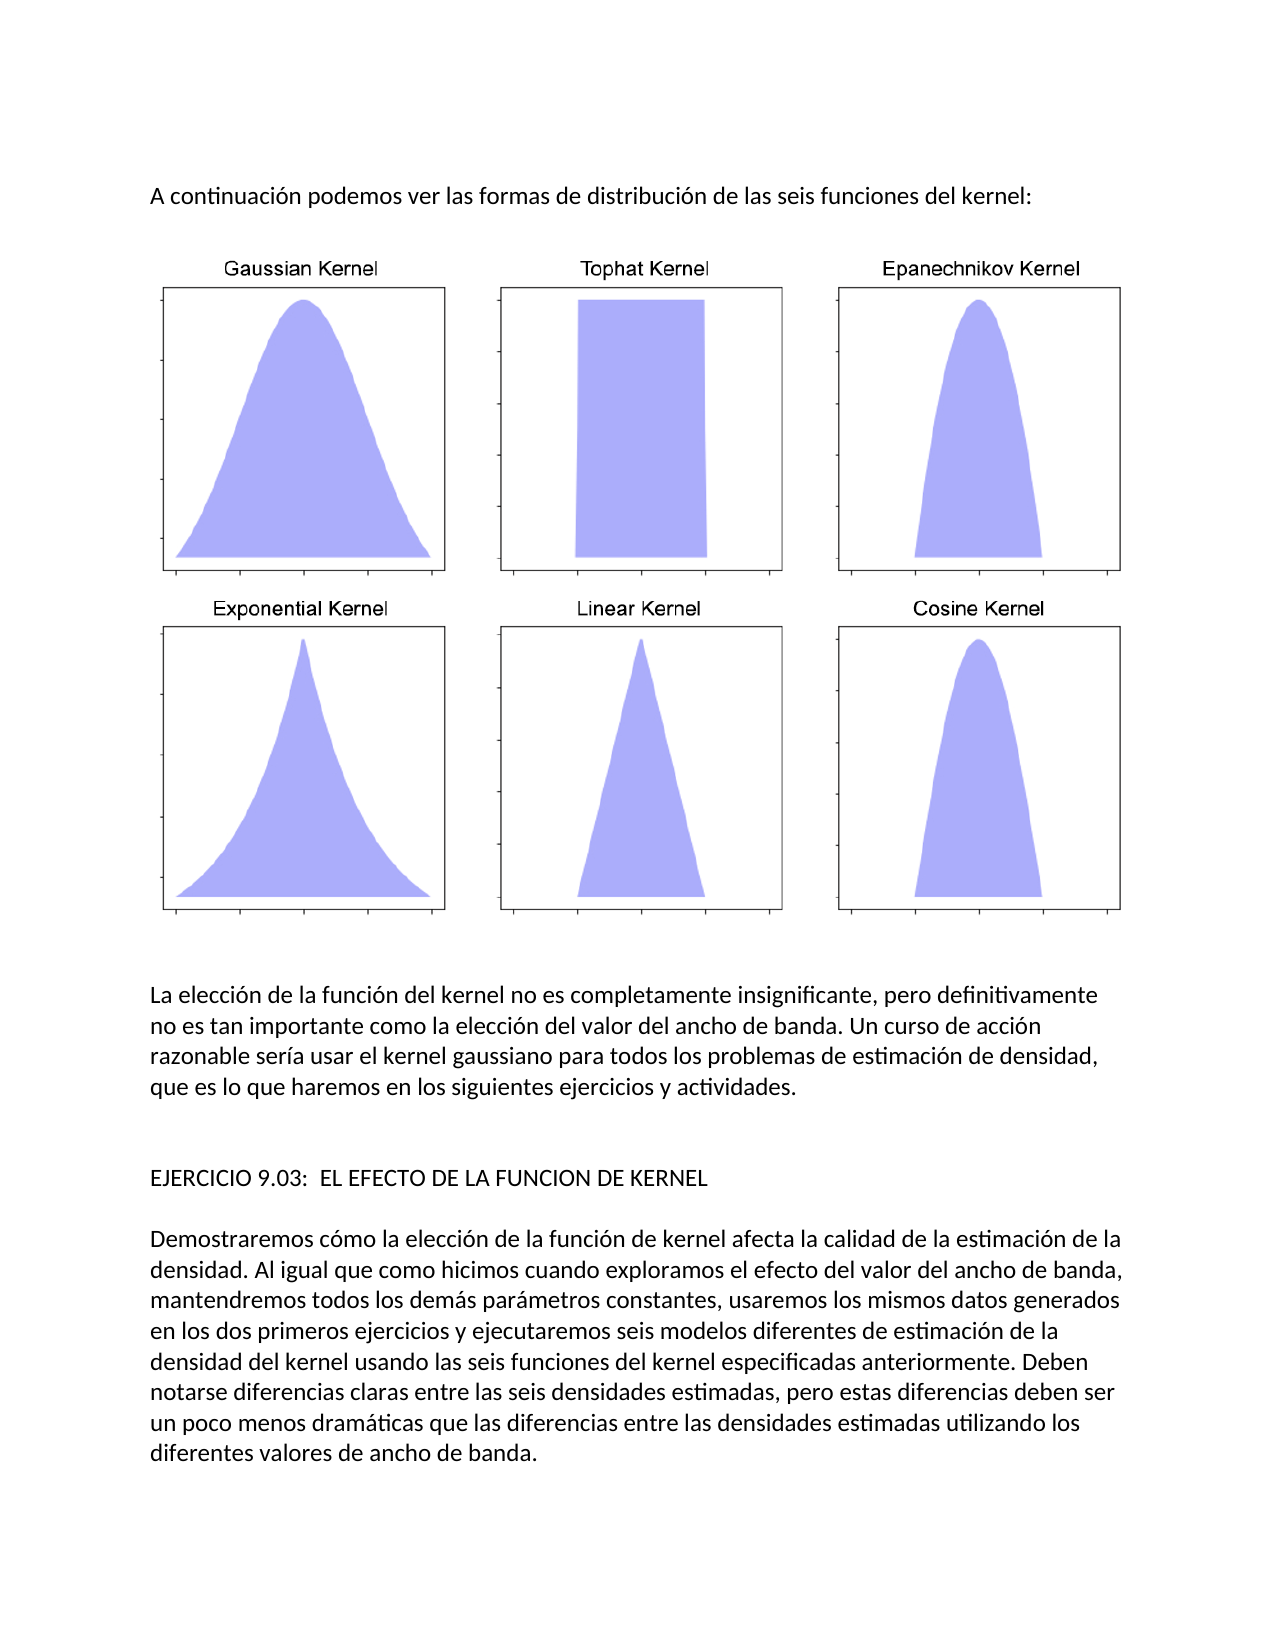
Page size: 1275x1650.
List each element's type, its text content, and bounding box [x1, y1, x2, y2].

text La elección de la función del kernel no es completamente insignificante, pero definitivamente no es tan importante como la elección del valor del ancho de banda. Un curso de acción razonable sería usar el kernel gaussiano para todos los problemas de estimación de densidad, que es lo que haremos en los siguientes ejercicios y actividades. [150, 979, 1125, 1102]
picture [150, 241, 1125, 919]
text Demostraremos cómo la elección de la función de kernel afecta la calidad de la estimación de la densidad. Al igual que como hicimos cuando exploramos el efecto del valor del ancho de banda, mantendremos todos los demás parámetros constantes, usaremos los mismos datos generados en los dos primeros ejercicios y ejecutaremos seis modelos diferentes de estimación de la densidad del kernel usando las seis funciones del kernel especificadas anteriormente. Deben notarse diferencias claras entre las seis densidades estimadas, pero estas diferencias deben ser un poco menos dramáticas que las diferencias entre las densidades estimadas utilizando los diferentes valores de ancho de banda. [150, 1224, 1125, 1468]
text A continuación podemos ver las formas de distribución de las seis funciones del kernel: [150, 181, 1125, 211]
text EJERCICIO 9.03: EL EFECTO DE LA FUNCION DE KERNEL [150, 1163, 1125, 1193]
